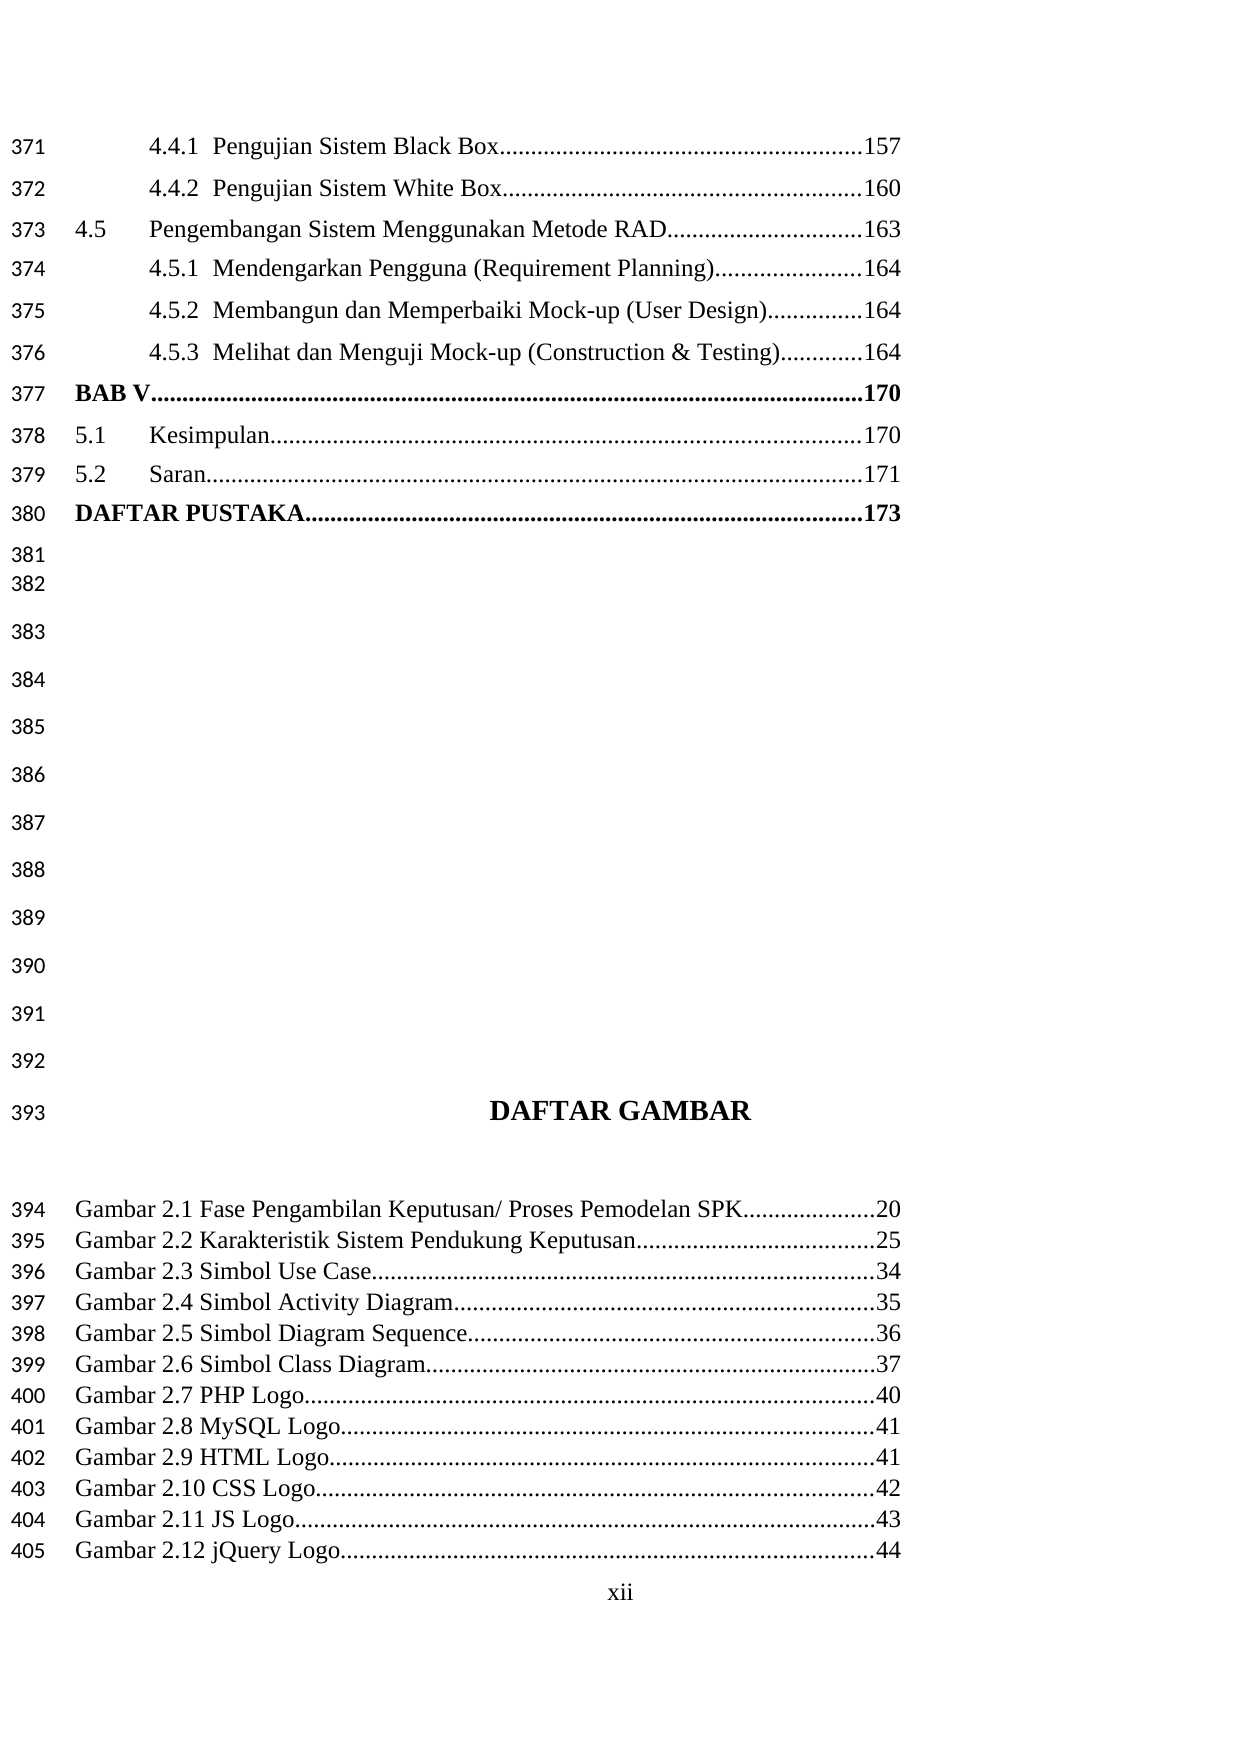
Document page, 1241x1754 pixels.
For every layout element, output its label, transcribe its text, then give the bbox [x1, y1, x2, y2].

text Gambar 2.5 Simbol Diagram Sequence 36 [75, 1318, 1165, 1347]
text Gambar 2.3 Simbol Use Case 34 [75, 1256, 1165, 1284]
text Gambar 2.8 MySQL Logo 41 [75, 1411, 1165, 1440]
text Gambar 2.11 JS Logo 43 [75, 1504, 1165, 1533]
text Gambar 2.12 jQuery Logo 44 [75, 1535, 1165, 1564]
text Gambar 2.10 CSS Logo 42 [75, 1473, 1165, 1502]
text Gambar 2.4 Simbol Activity Diagram 35 [75, 1287, 1165, 1316]
text Gambar 2.1 Fase Pengambilan Keputusan/ Proses Pemodelan SPK 20 [75, 1194, 1165, 1222]
text Gambar 2.9 HTML Logo 41 [75, 1442, 1165, 1471]
text Gambar 2.2 Karakteristik Sistem Pendukung Keputusan 25 [75, 1225, 1165, 1253]
subtitle DAFTAR GAMBAR [75, 1093, 1165, 1127]
text Gambar 2.7 PHP Logo 40 [75, 1380, 1165, 1409]
text Gambar 2.6 Simbol Class Diagram 37 [75, 1349, 1165, 1378]
